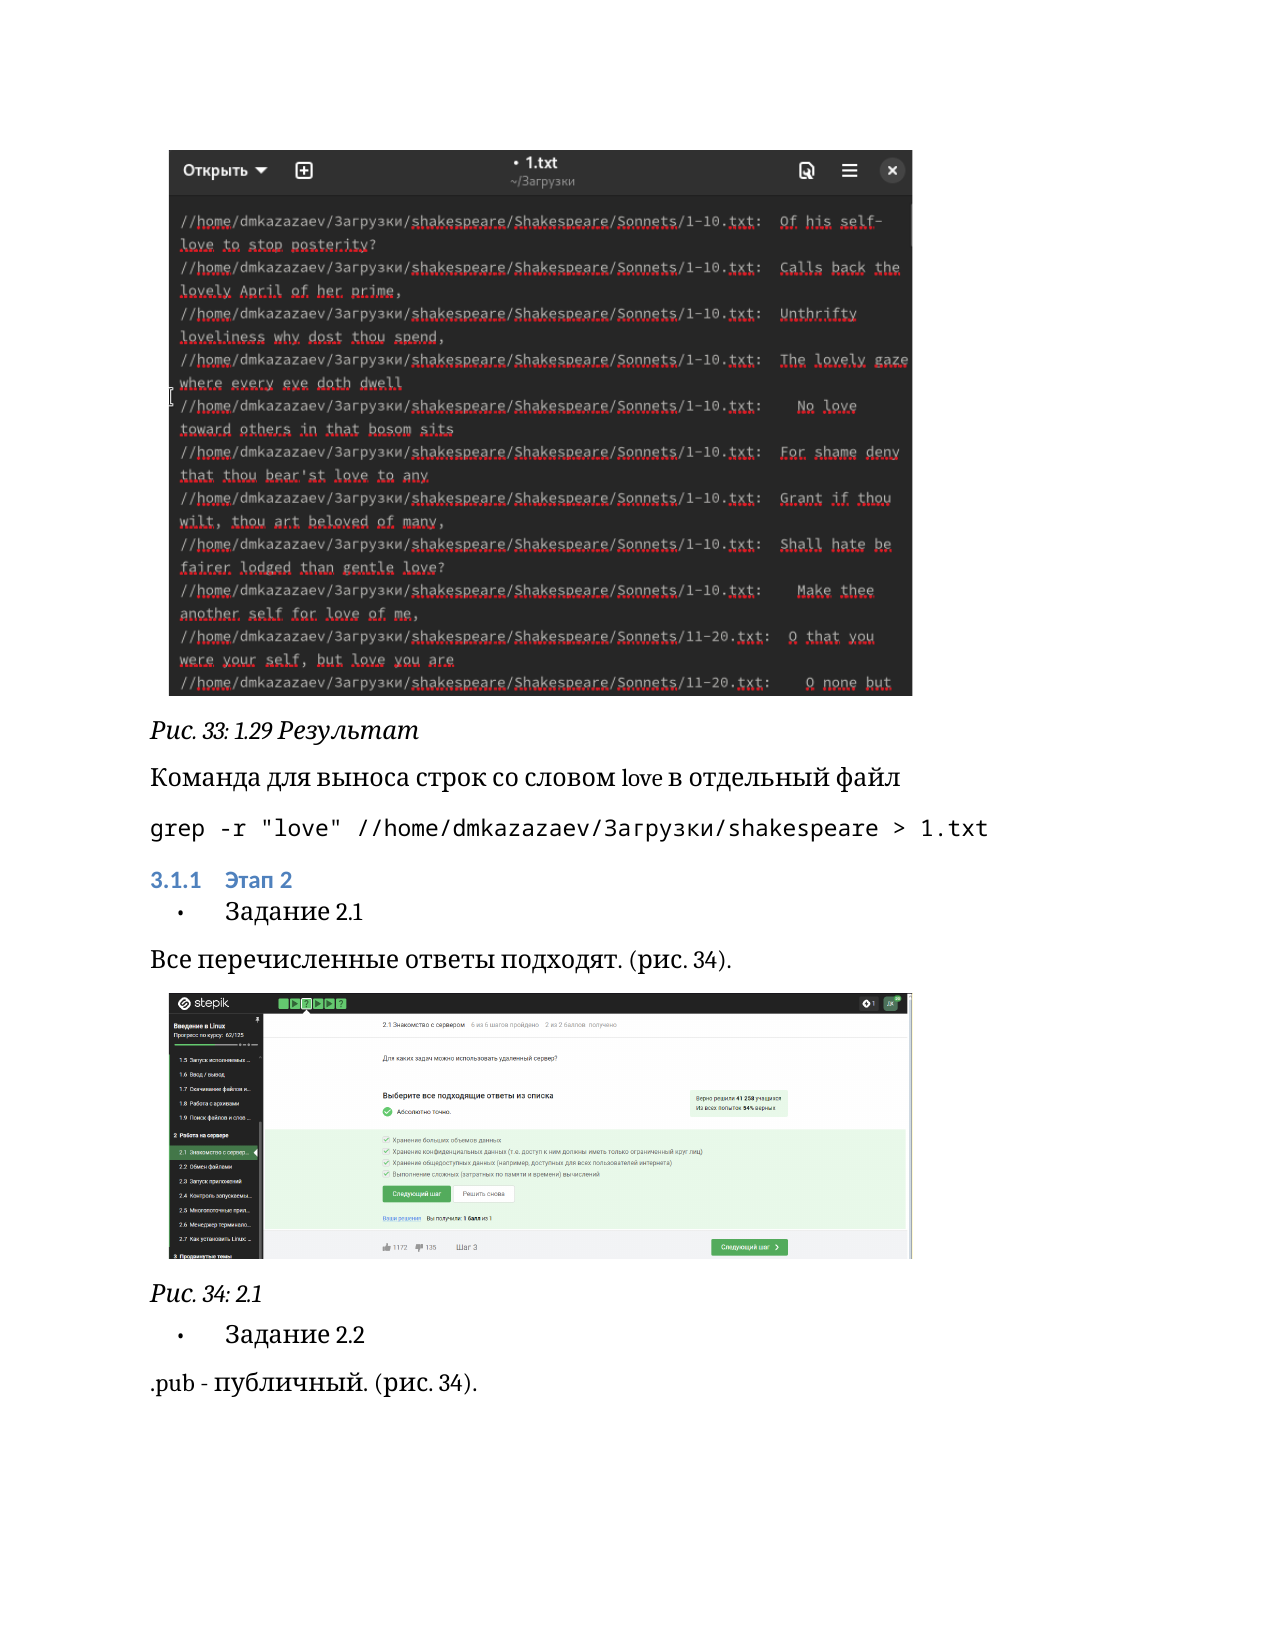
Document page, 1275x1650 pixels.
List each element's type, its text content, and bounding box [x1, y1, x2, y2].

text Рис. 33: 1.29 Результат [150, 717, 1125, 745]
text Команда для выноса строк со словом love в отдельный файл [150, 764, 1125, 793]
text Рис. 34: 2.1 [150, 1280, 1125, 1308]
subtitle 3.1.1 Этап 2 [150, 864, 1125, 894]
picture [168, 150, 913, 696]
text Все перечисленные ответы подходят. (рис. 34). [150, 946, 1125, 974]
list Задание 2.1 [175, 898, 1125, 927]
text .pub - публичный. (рис. 34). [150, 1368, 1125, 1397]
text grep -r "love" //home/dmkazazaev/Загрузки/shakespeare > 1.txt [150, 812, 1125, 843]
list Задание 2.2 [175, 1321, 1125, 1350]
picture [168, 993, 913, 1259]
